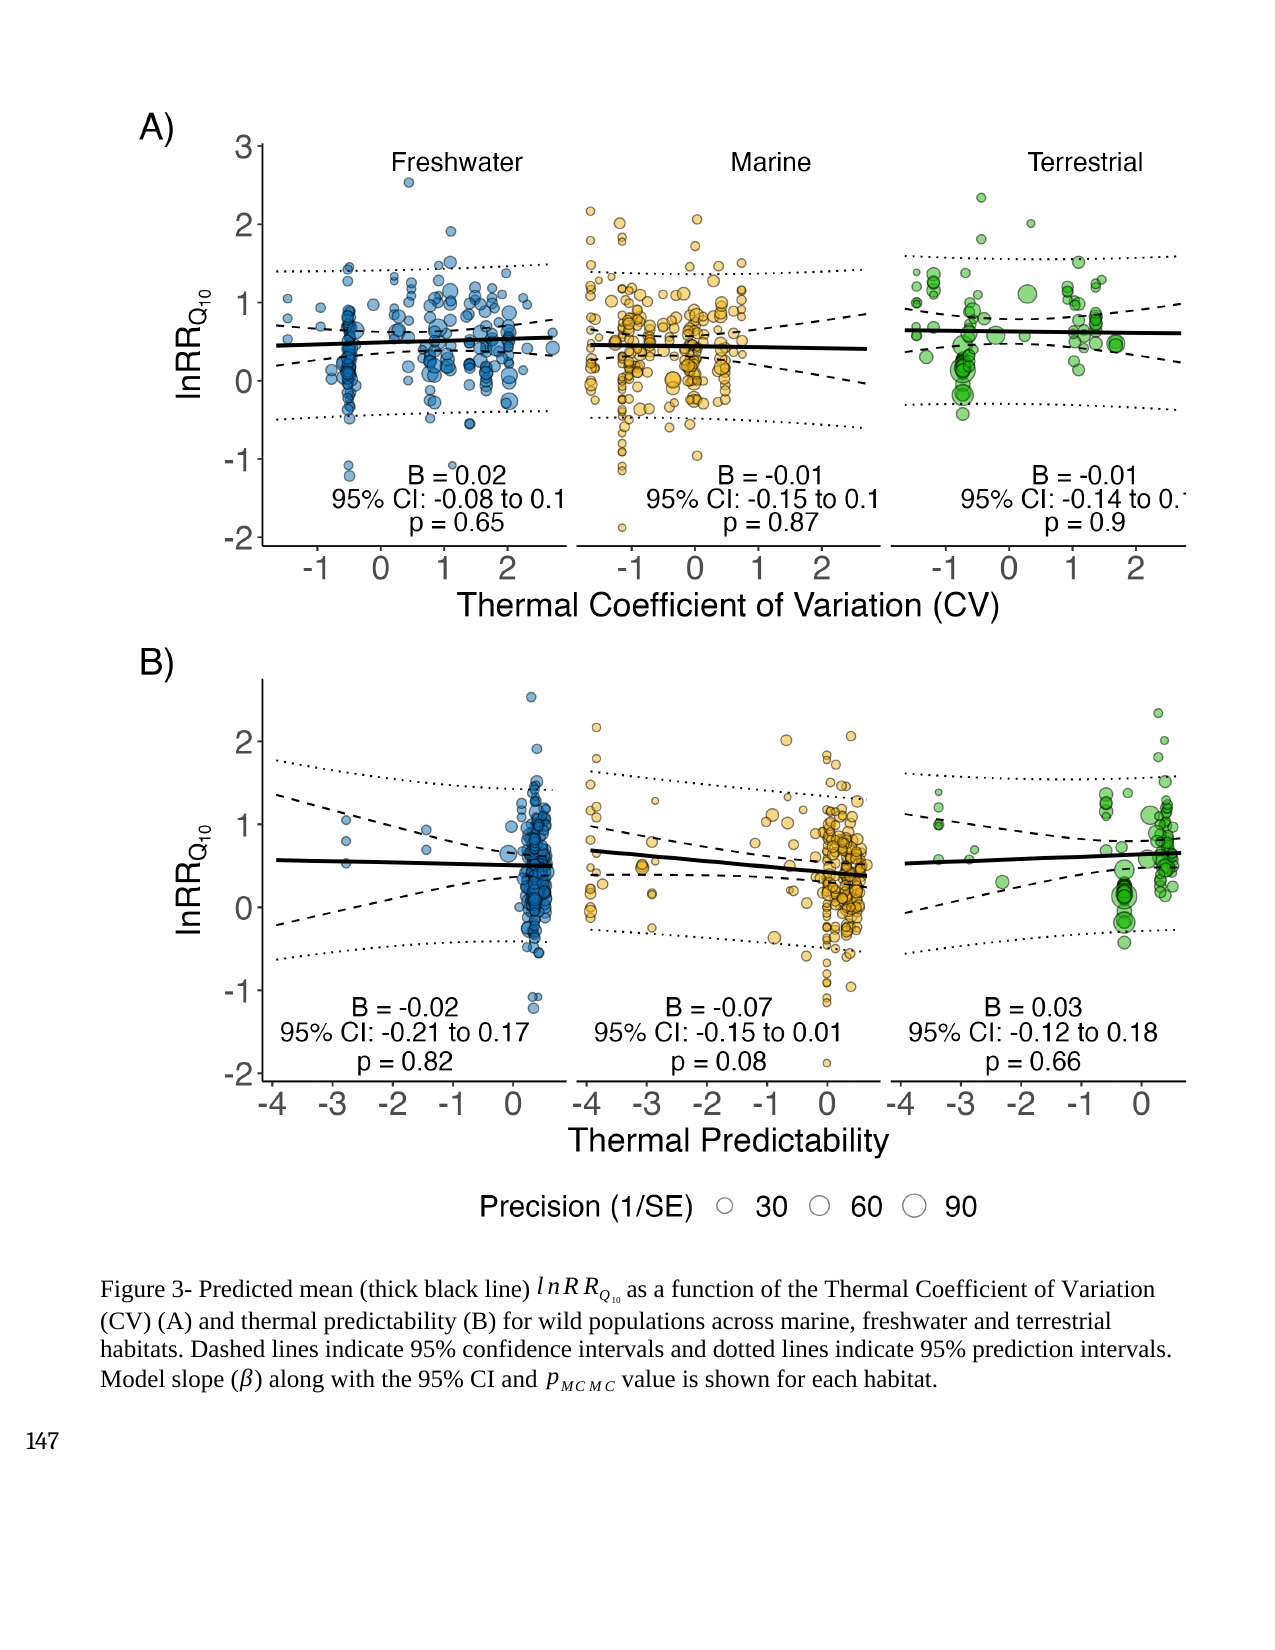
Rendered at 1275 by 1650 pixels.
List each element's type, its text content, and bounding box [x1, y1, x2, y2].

table_header Figure 3- Predicted mean (thick black line) as a function of the Thermal Coefficient of Variation (CV) (A) and thermal predictability (B) for wild populations across marine, freshwater and terrestrial habitats. Dashed lines indicate 95% confidence intervals and dotted lines indicate 95% prediction intervals. Model slope () along with the 95% CI and value is shown for each habitat. [89, 89, 1186, 1407]
picture [118, 88, 1187, 1252]
